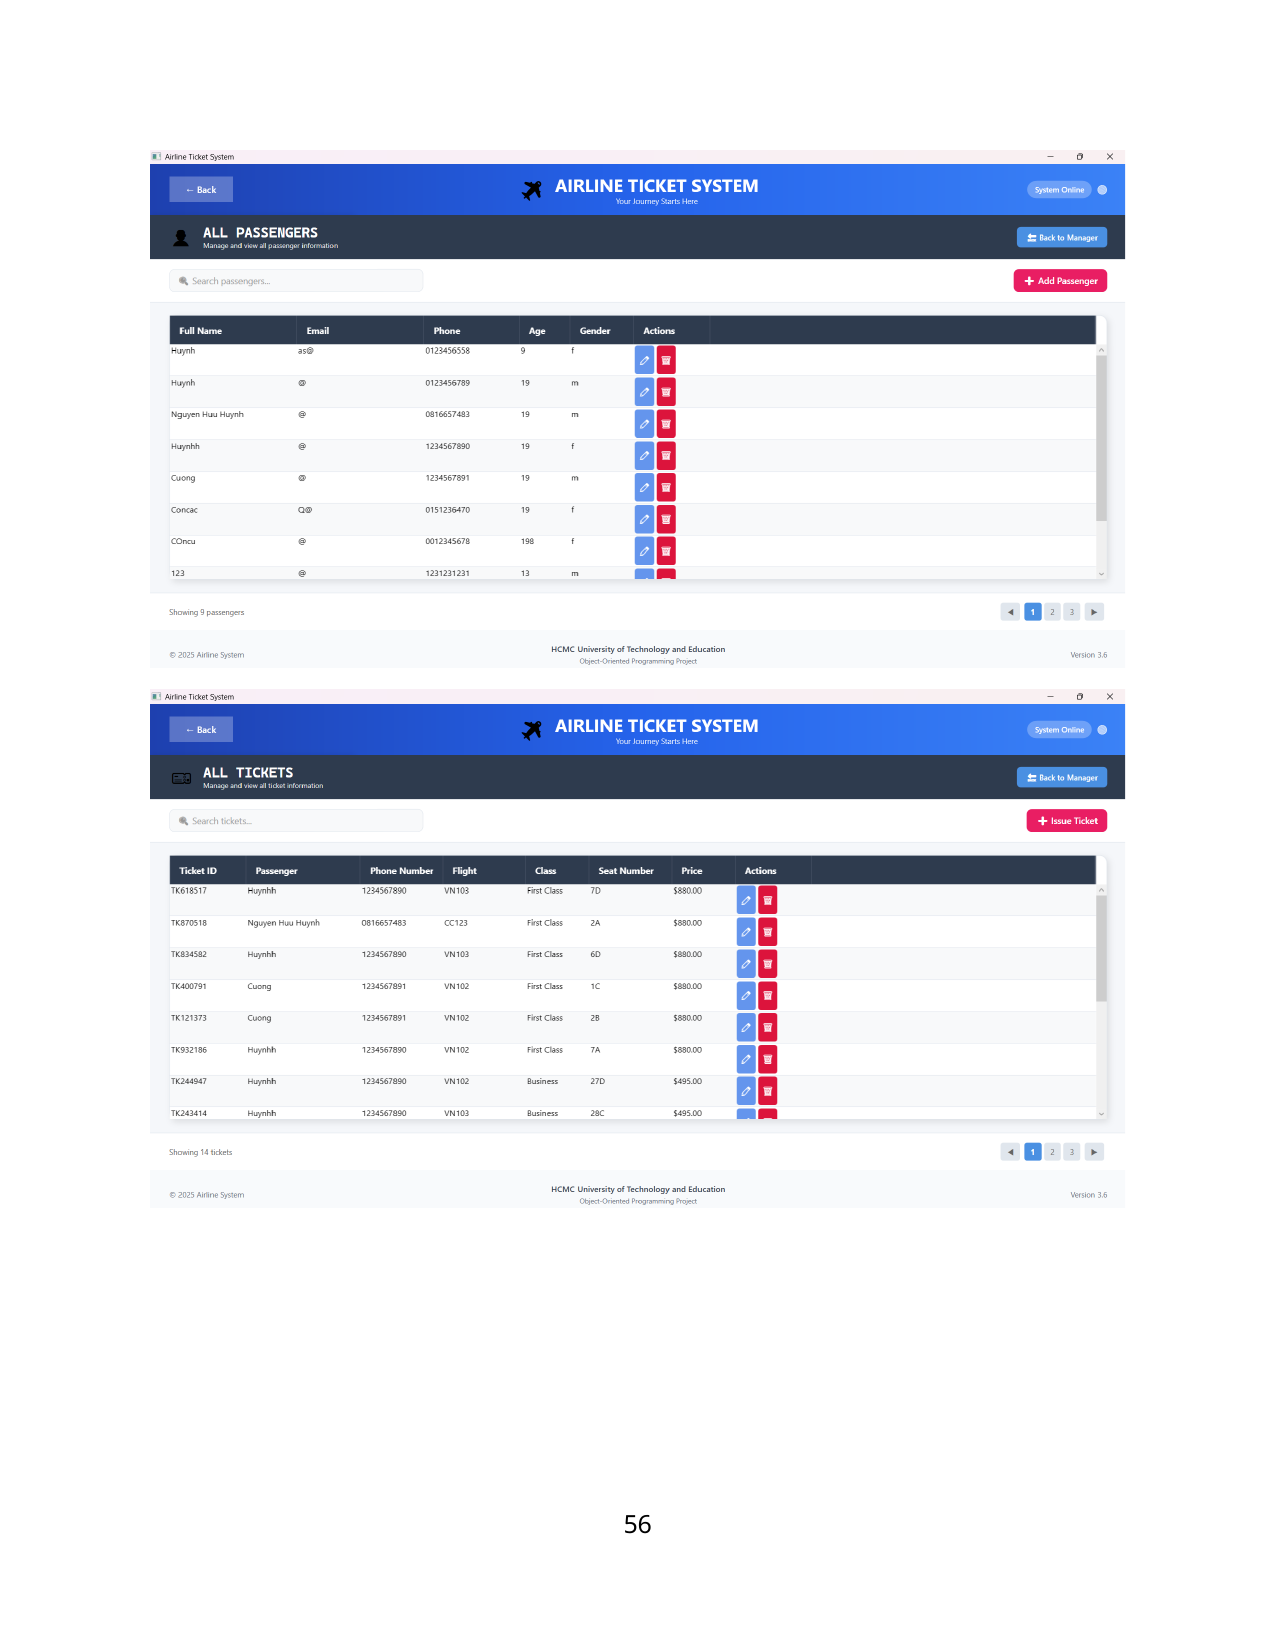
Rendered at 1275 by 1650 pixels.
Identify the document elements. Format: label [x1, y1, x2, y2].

picture [150, 150, 1125, 668]
picture [150, 689, 1125, 1208]
